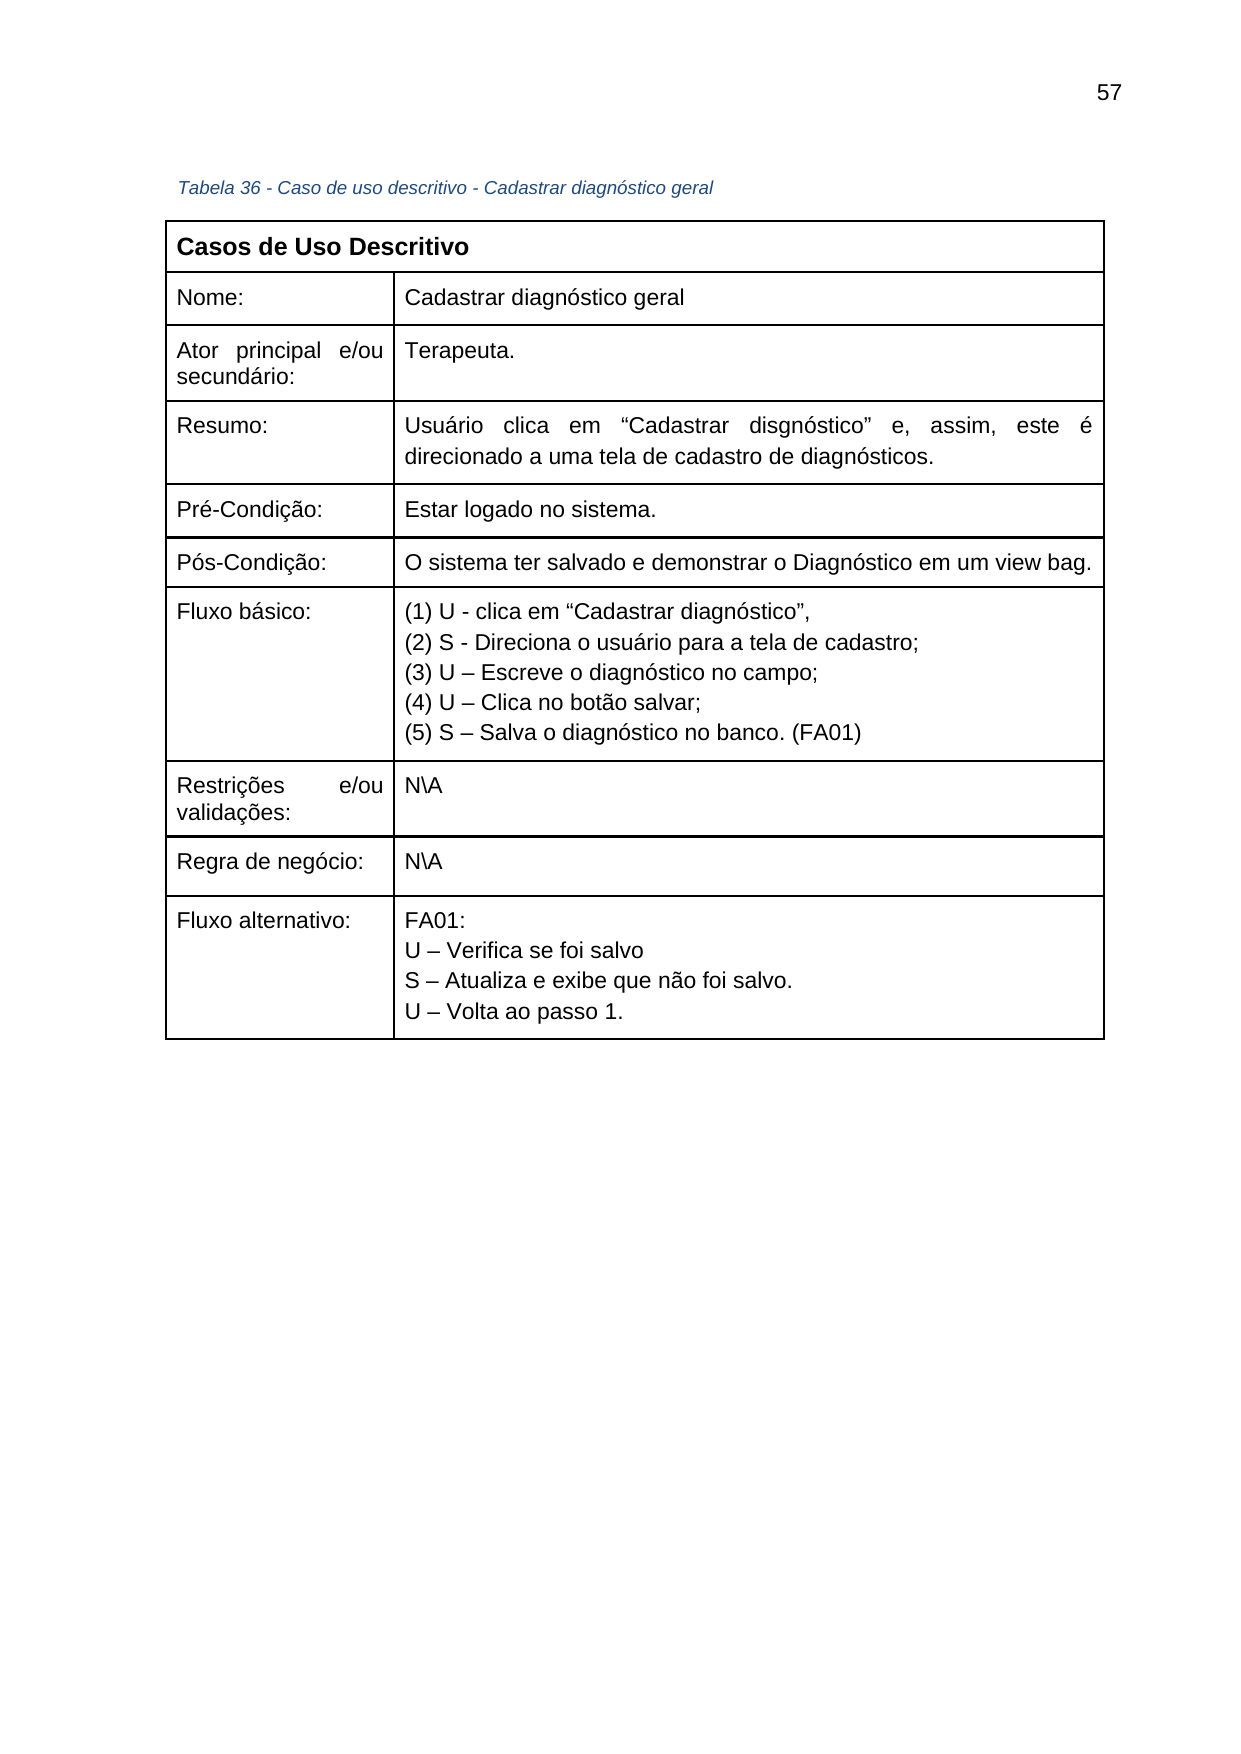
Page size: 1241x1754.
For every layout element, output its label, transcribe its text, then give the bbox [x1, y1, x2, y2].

table_cell Resumo: [167, 402, 393, 483]
table_cell Fluxo alternativo: [167, 897, 393, 1038]
table_cell Regra de negócio: [167, 838, 393, 894]
table_cell Restrições e/ou validações: [167, 762, 393, 835]
table_cell FA01: U – Verifica se foi salvo S – Atualiza e exibe que não foi salvo. U – Volta ao passo 1. [395, 897, 1103, 1038]
table_cell Pré-Condição: [167, 485, 393, 536]
table_cell Nome: [167, 273, 393, 324]
table_cell N\A [395, 762, 1103, 835]
table_cell N\A [395, 838, 1103, 894]
table_cell Estar logado no sistema. [395, 485, 1103, 536]
table_cell O sistema ter salvado e demonstrar o Diagnóstico em um view bag. [395, 539, 1103, 586]
table_cell Fluxo básico: [167, 588, 393, 760]
table_cell Ator principal e/ou secundário: [167, 326, 393, 400]
table_cell Terapeuta. [395, 326, 1103, 400]
table_cell (1) U - clica em “Cadastrar diagnóstico”, (2) S - Direciona o usuário para a tela de cadastro; (3) U – Escreve o diagnóstico no campo; (4) U – Clica no botão salvar; (5) S – Salva o diagnóstico no banco. (FA01) [395, 588, 1103, 760]
table_header Casos de Uso Descritivo [167, 222, 1103, 271]
table_cell Pós-Condição: [167, 539, 393, 586]
table_cell Usuário clica em “Cadastrar disgnóstico” e, assim, este é direcionado a uma tela de cadastro de diagnósticos. [395, 402, 1103, 483]
table_cell Cadastrar diagnóstico geral [395, 273, 1103, 324]
